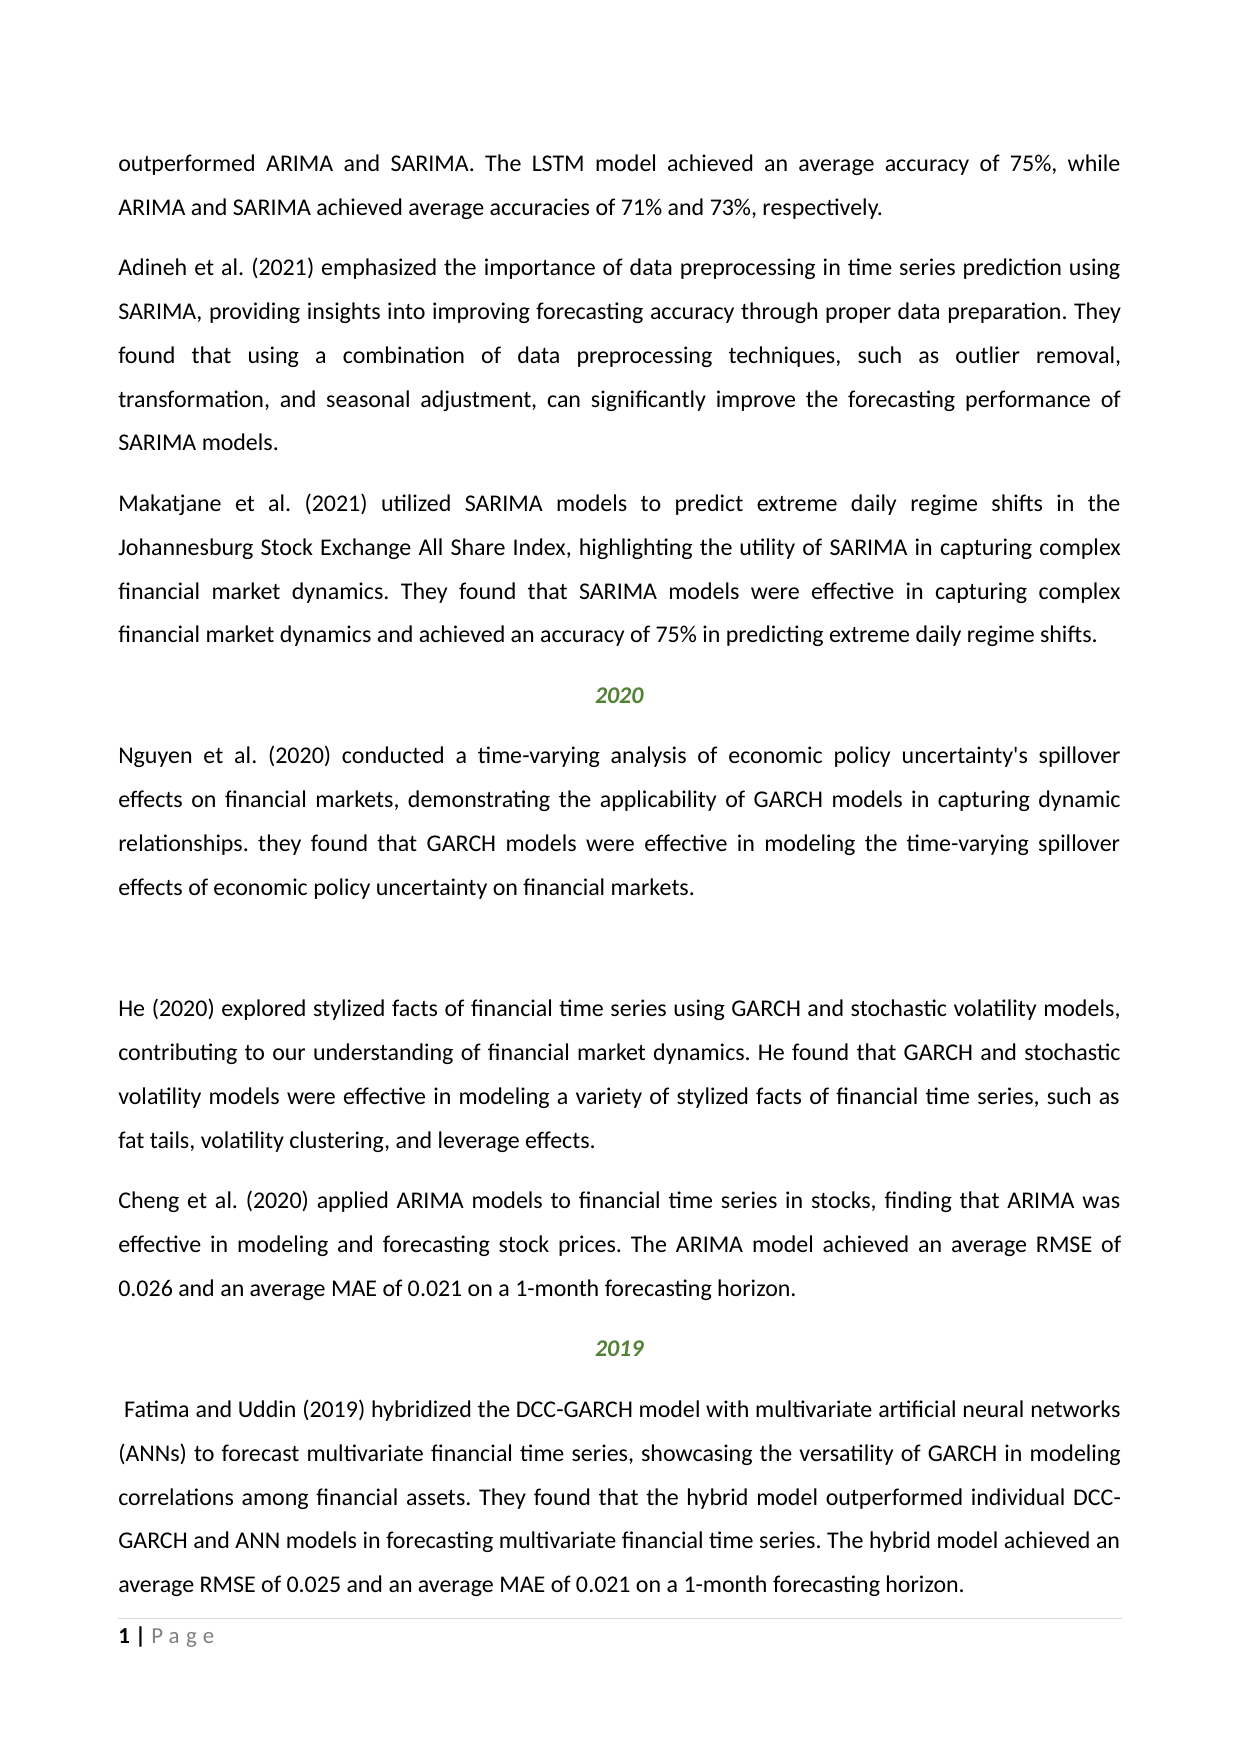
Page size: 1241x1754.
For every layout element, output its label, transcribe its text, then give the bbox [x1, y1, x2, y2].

text He (2020) explored stylized facts of financial time series using GARCH and stochastic volatility models, contributing to our understanding of financial market dynamics. He found that GARCH and stochastic volatility models were effective in modeling a variety of stylized facts of financial time series, such as fat tails, volatility clustering, and leverage effects. [118, 993, 1122, 1154]
text Adineh et al. (2021) emphasized the importance of data preprocessing in time series prediction using SARIMA, providing insights into improving forecasting accuracy through proper data preparation. They found that using a combination of data preprocessing techniques, such as outlier removal, transformation, and seasonal adjustment, can significantly improve the forecasting performance of SARIMA models. [118, 252, 1122, 457]
text 2019 [118, 1333, 1122, 1363]
text Cheng et al. (2020) applied ARIMA models to financial time series in stocks, finding that ARIMA was effective in modeling and forecasting stock prices. The ARIMA model achieved an average RMSE of 0.026 and an average MAE of 0.021 on a 1-month forecasting horizon. [118, 1185, 1122, 1302]
text Fatima and Uddin (2019) hybridized the DCC-GARCH model with multivariate artificial neural networks (ANNs) to forecast multivariate financial time series, showcasing the versatility of GARCH in modeling correlations among financial assets. They found that the hybrid model outperformed individual DCC-GARCH and ANN models in forecasting multivariate financial time series. The hybrid model achieved an average RMSE of 0.025 and an average MAE of 0.021 on a 1-month forecasting horizon. [118, 1394, 1122, 1599]
text Makatjane et al. (2021) utilized SARIMA models to predict extreme daily regime shifts in the Johannesburg Stock Exchange All Share Index, highlighting the utility of SARIMA in capturing complex financial market dynamics. They found that SARIMA models were effective in capturing complex financial market dynamics and achieved an accuracy of 75% in predicting extreme daily regime shifts. [118, 488, 1122, 649]
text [118, 148, 1122, 221]
text Nguyen et al. (2020) conducted a time-varying analysis of economic policy uncertainty's spillover effects on financial markets, demonstrating the applicability of GARCH models in capturing dynamic relationships. they found that GARCH models were effective in modeling the time-varying spillover effects of economic policy uncertainty on financial markets. [118, 741, 1122, 901]
text 2020 [118, 680, 1122, 709]
